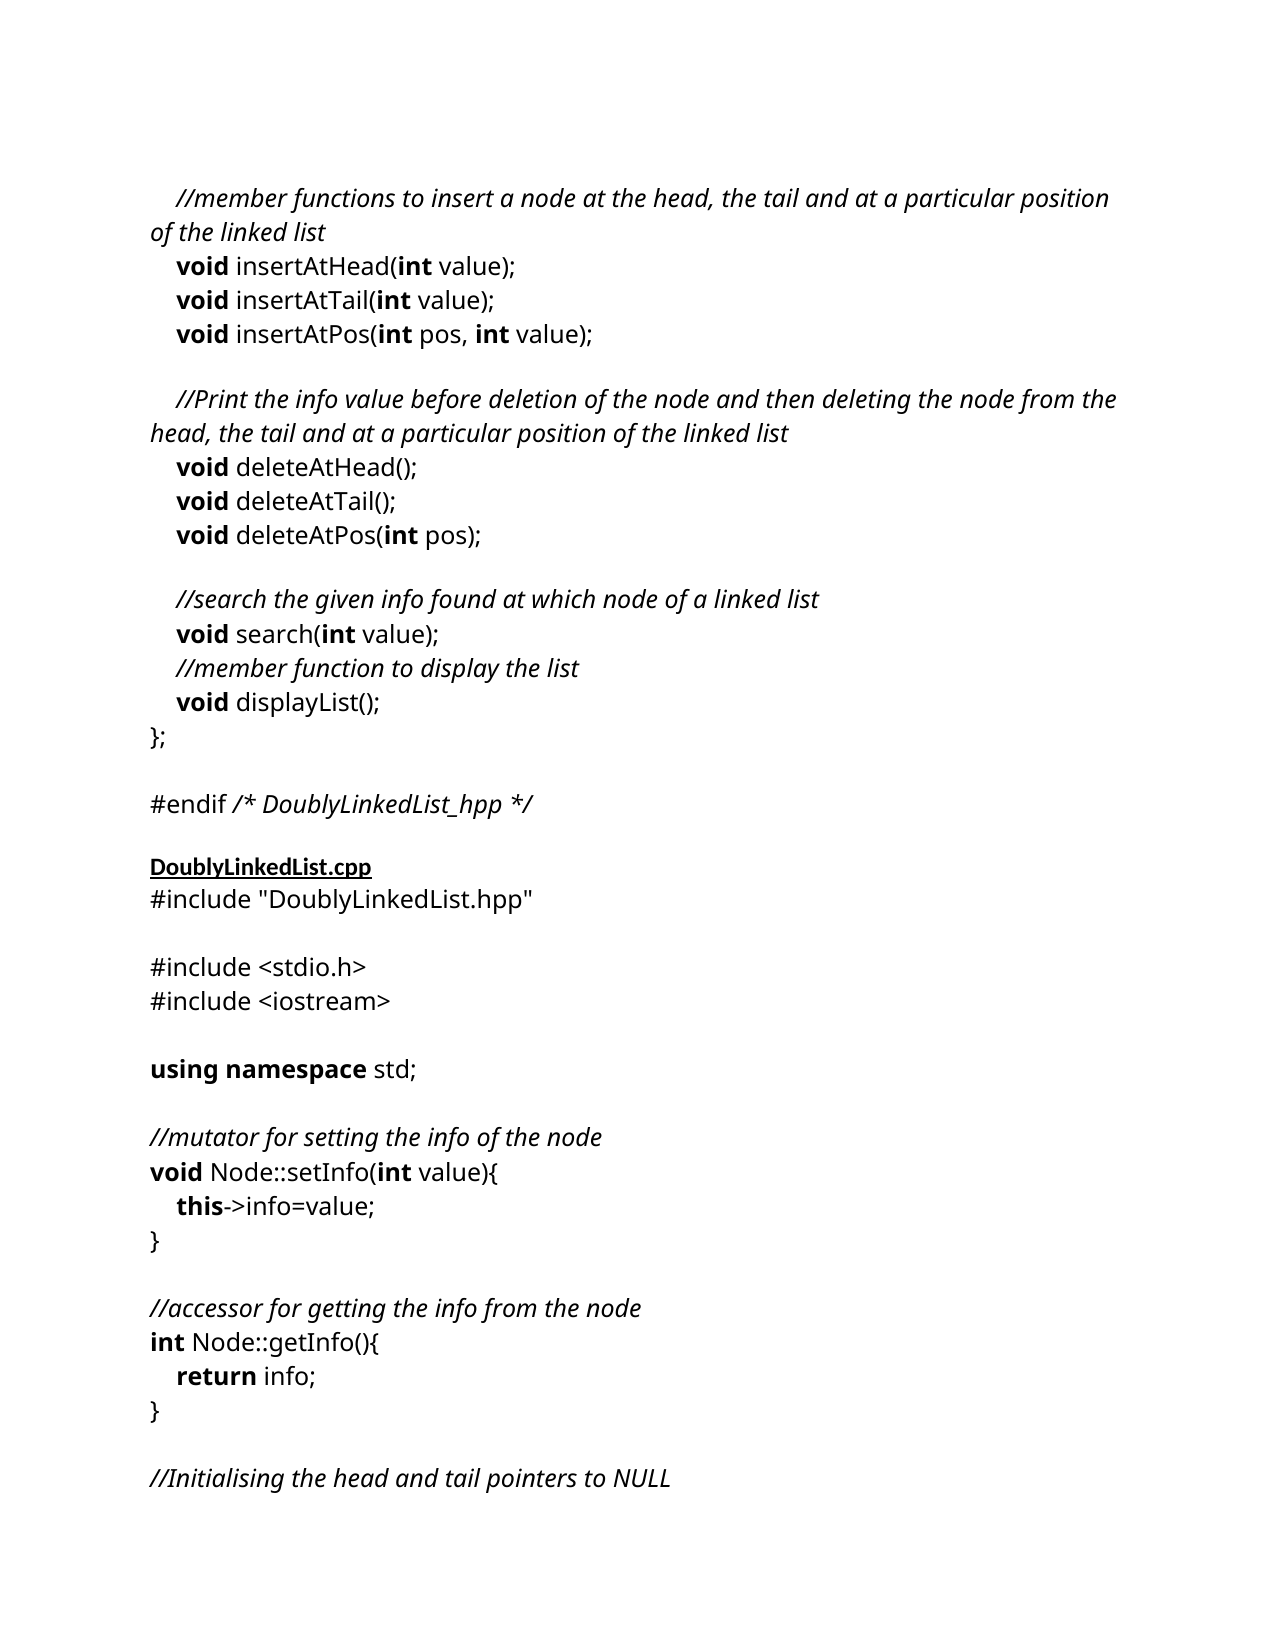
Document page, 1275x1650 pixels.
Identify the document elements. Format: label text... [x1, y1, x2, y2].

text //member functions to insert a node at the head, the tail and at a particular position of the linked list [150, 181, 1125, 249]
text DoublyLinkedList.cpp [150, 851, 1125, 882]
text //mutator for setting the info of the node [150, 1120, 1125, 1154]
text void insertAtPos(int pos, int value); [150, 317, 1125, 351]
text using namespace std; [150, 1052, 1125, 1086]
text } [150, 1222, 1125, 1256]
text void search(int value); [150, 616, 1125, 650]
text int Node::getInfo(){ [150, 1324, 1125, 1358]
text } [150, 1393, 1125, 1427]
text #include <iostream> [150, 984, 1125, 1018]
text //accessor for getting the info from the node [150, 1290, 1125, 1324]
text void deleteAtHead(); [150, 449, 1125, 483]
text #include "DoublyLinkedList.hpp" [150, 882, 1125, 916]
text }; [150, 718, 1125, 752]
text //member function to display the list [150, 650, 1125, 684]
text return info; [150, 1358, 1125, 1393]
text //Print the info value before deletion of the node and then deleting the node from the head, the tail and at a particular position of the linked list [150, 381, 1125, 449]
text #include <stdio.h> [150, 950, 1125, 984]
text void deleteAtPos(int pos); [150, 518, 1125, 552]
text void displayList(); [150, 684, 1125, 718]
text this->info=value; [150, 1188, 1125, 1222]
text void insertAtTail(int value); [150, 283, 1125, 317]
text void Node::setInfo(int value){ [150, 1154, 1125, 1188]
text #endif /* DoublyLinkedList_hpp */ [150, 787, 1125, 821]
text //search the given info found at which node of a linked list [150, 582, 1125, 616]
text void insertAtHead(int value); [150, 249, 1125, 283]
text void deleteAtTail(); [150, 483, 1125, 518]
text //Initialising the head and tail pointers to NULL [150, 1461, 1125, 1495]
